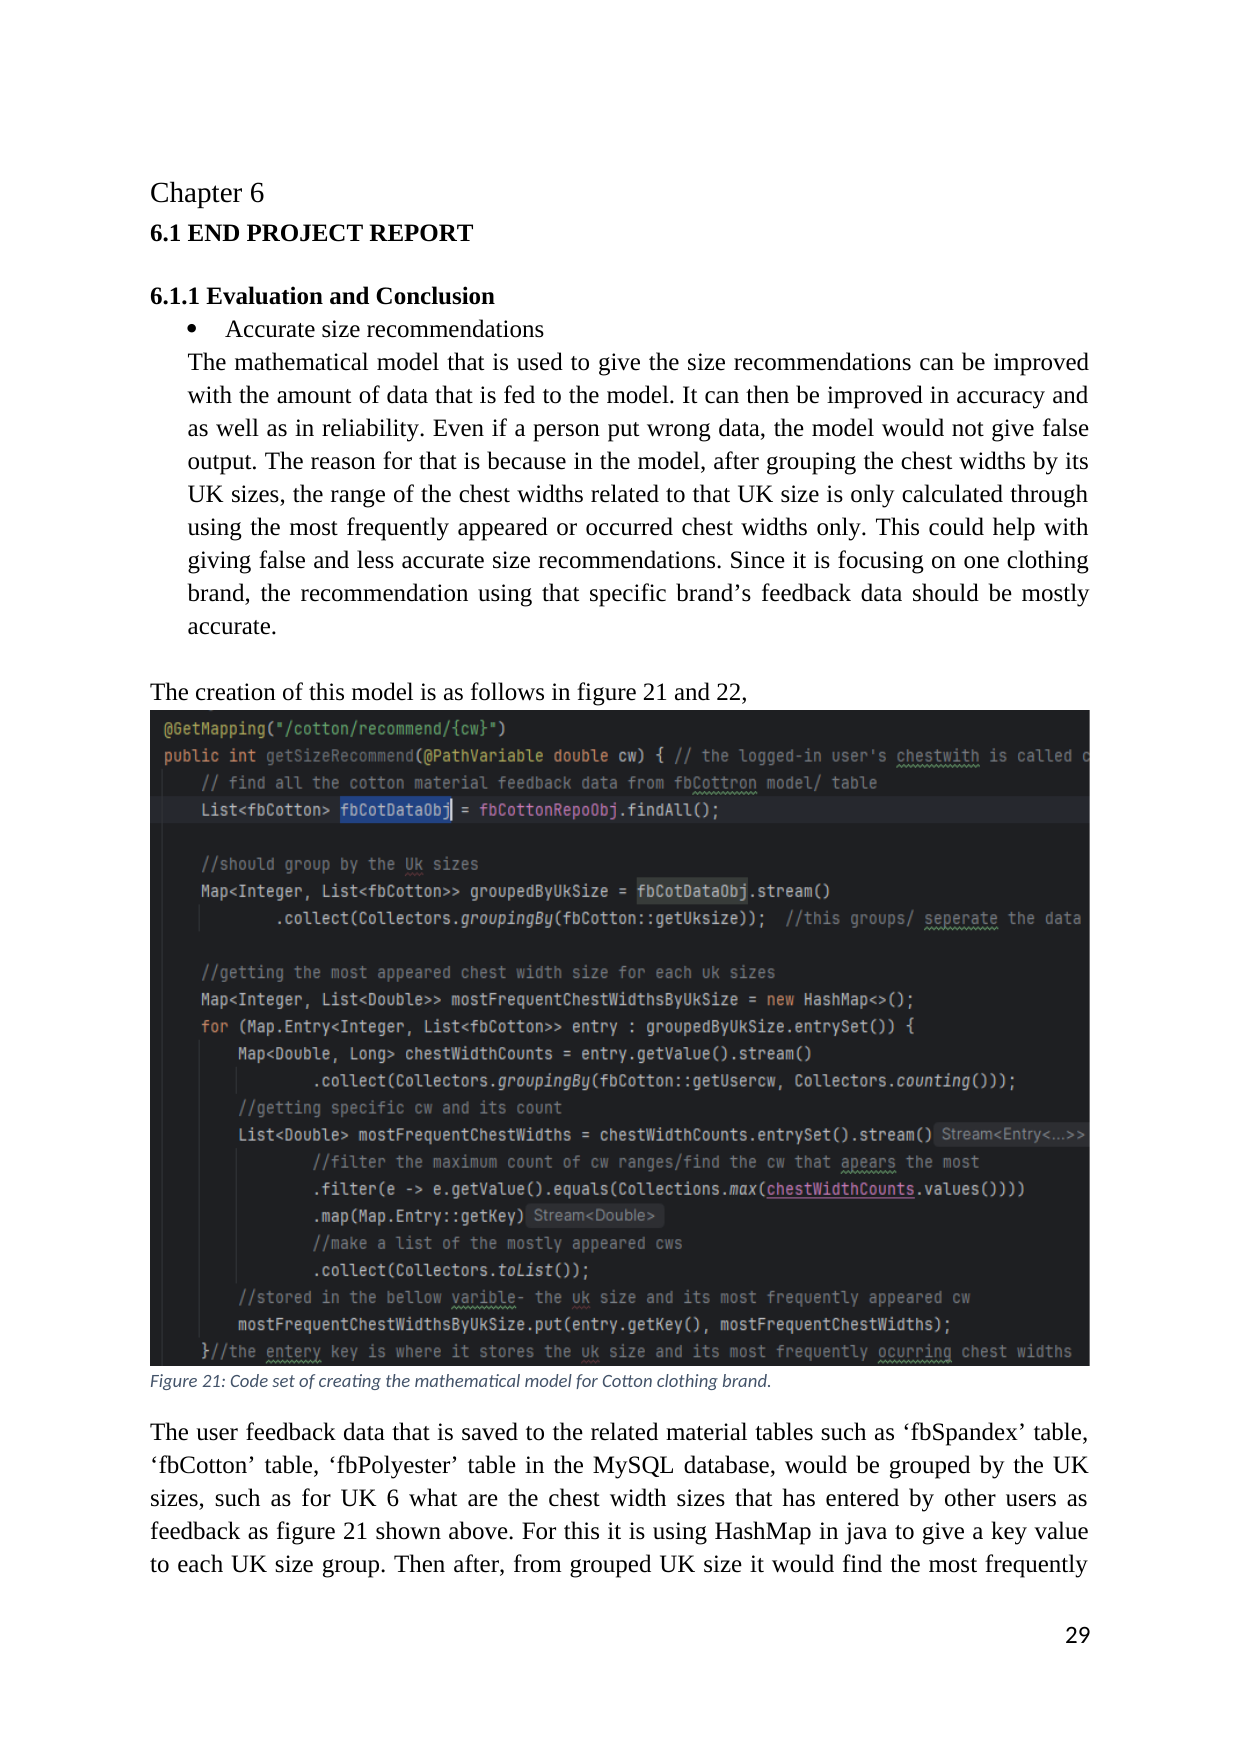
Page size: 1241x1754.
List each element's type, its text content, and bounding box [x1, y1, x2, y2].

subtitle 6.1 END PROJECT REPORT [150, 218, 1090, 246]
subtitle Chapter 6 [150, 175, 1090, 208]
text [150, 1417, 1090, 1578]
subtitle 6.1.1 Evaluation and Conclusion [150, 281, 1090, 310]
list Accurate size recommendations [187, 314, 1090, 343]
text The creation of this model is as follows in figure 21 and 22, [150, 677, 1090, 706]
picture [150, 710, 1090, 1366]
text The mathematical model that is used to give the size recommendations can be improved with the amount of data that is fed to the model. It can then be improved in accuracy and as well as in reliability. Even if a person put wrong data, the model would not give false output. The reason for that is because in the model, after grouping the chest widths by its UK sizes, the range of the chest widths related to that UK size is only calculated through using the most frequently appeared or occurred chest widths only. This could help with giving false and less accurate size recommendations. Since it is focusing on one clothing brand, the recommendation using that specific brand’s feedback data should be mostly accurate. [187, 347, 1090, 640]
text Figure 21: Code set of creating the mathematical model for Cotton clothing brand. [150, 1369, 1090, 1392]
